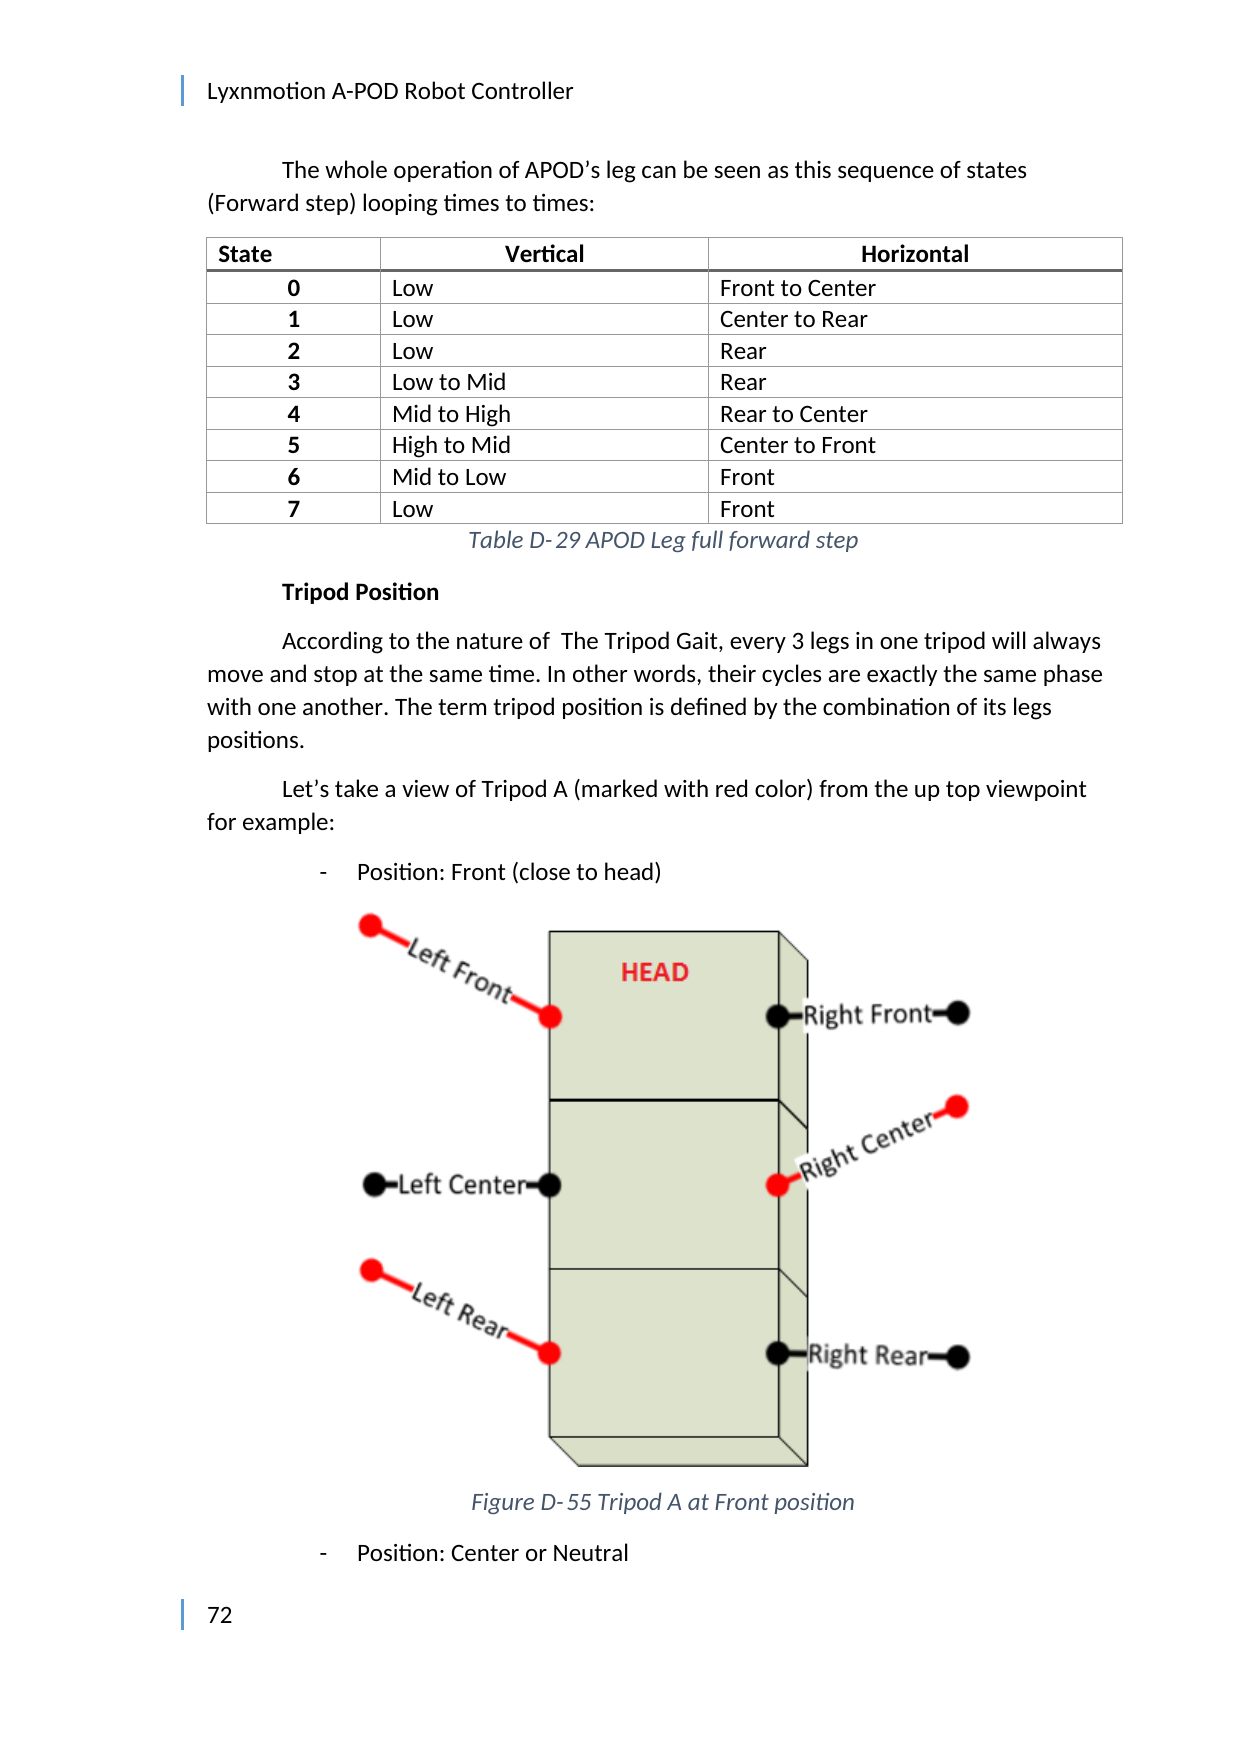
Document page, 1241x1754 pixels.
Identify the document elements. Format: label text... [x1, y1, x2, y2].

text Tripod Position [207, 576, 1122, 606]
table_cell Center to Rear [709, 304, 1122, 334]
table_cell Low [381, 493, 708, 523]
table_header Vertical [381, 238, 708, 269]
table_cell 6 [207, 461, 380, 492]
list Position: Front (close to head) [319, 856, 1122, 887]
table_cell Front [709, 461, 1122, 492]
table_cell 2 [207, 335, 380, 366]
table_cell 5 [207, 430, 380, 460]
table_header Horizontal [709, 238, 1122, 269]
table_cell 0 [207, 272, 380, 302]
table_cell Rear to Center [709, 398, 1122, 429]
table_cell 7 [207, 493, 380, 523]
table_cell Low [381, 335, 708, 366]
text According to the nature of The Tripod Gait, every 3 legs in one tripod will always move and stop at the same time. In other words, their cycles are exactly the same phase with one another. The term tripod position is defined by the combination of its legs positions. [207, 625, 1122, 754]
table_cell Low [381, 272, 708, 302]
table_cell High to Mid [381, 430, 708, 460]
table_cell Low [381, 304, 708, 334]
text Let’s take a view of Tripod A (marked with red color) from the up top viewpoint for example: [207, 774, 1122, 837]
table_cell Front to Center [709, 272, 1122, 302]
table_cell Low to Mid [381, 367, 708, 397]
table_cell Front [709, 493, 1122, 523]
list Position: Center or Neutral [319, 1537, 1122, 1568]
text The whole operation of APOD’s leg can be seen as this sequence of states (Forward step) looping times to times: [207, 155, 1122, 218]
text Table D-2 APOD Leg full forward step [207, 524, 1122, 555]
table_header State [207, 238, 380, 269]
table_cell Center to Front [709, 430, 1122, 460]
table_cell Mid to High [381, 398, 708, 429]
table_cell Mid to Low [381, 461, 708, 492]
table_cell 4 [207, 398, 380, 429]
text Figure D-23 Tripod A at Front position [207, 1486, 1122, 1516]
table_cell Rear [709, 367, 1122, 397]
table_cell 1 [207, 304, 380, 334]
table_cell Rear [709, 335, 1122, 366]
picture [351, 905, 978, 1467]
table_cell 3 [207, 367, 380, 397]
